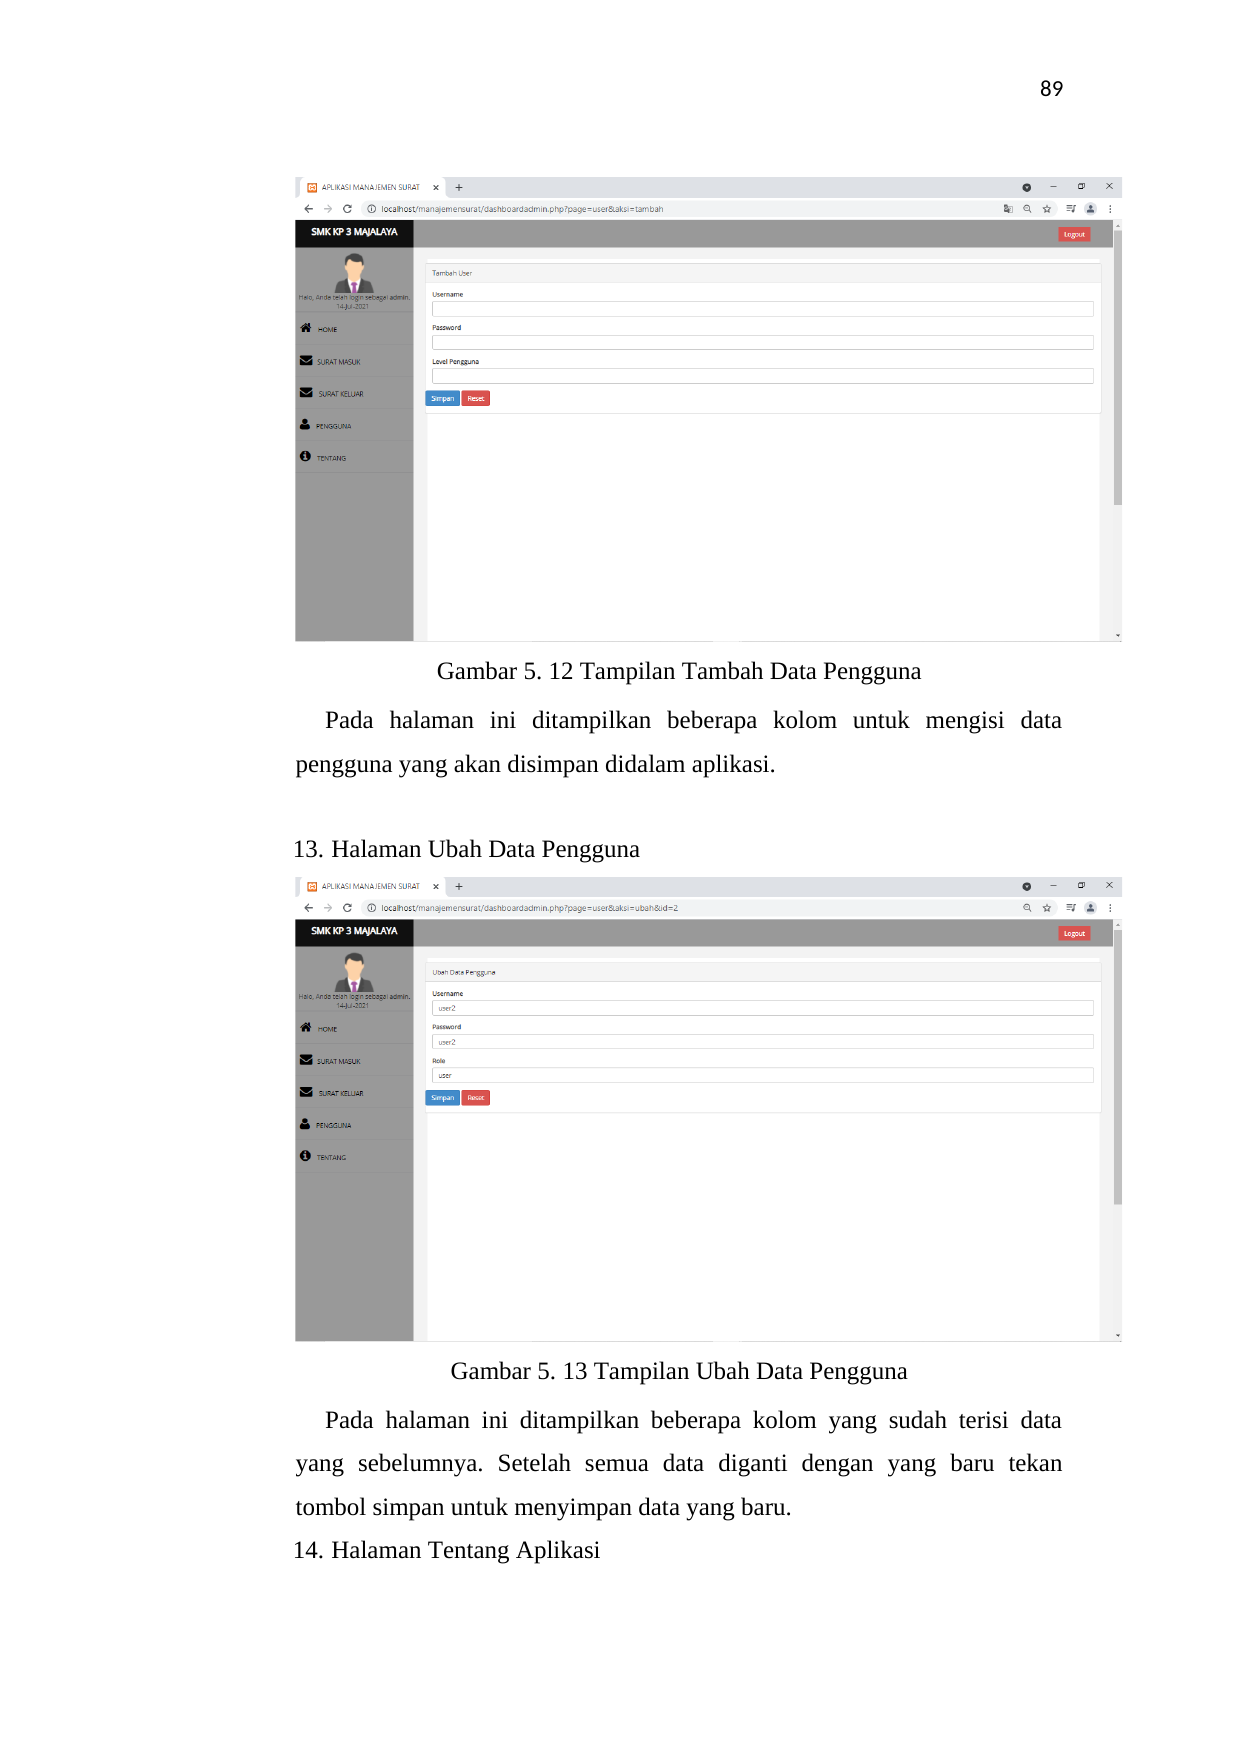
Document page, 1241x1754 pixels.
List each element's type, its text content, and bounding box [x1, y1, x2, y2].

list Halaman Tentang Aplikasi [293, 1535, 1063, 1563]
text Pada halaman ini ditampilkan beberapa kolom yang sudah terisi data yang sebelumnya. Setelah semua data diganti dengan yang baru tekan tombol simpan untuk menyimpan data yang baru. [295, 1405, 1063, 1520]
text Gambar 5. 12 Tampilan Tambah Data Pengguna [295, 656, 1063, 685]
picture [295, 877, 1123, 1342]
list Halaman Ubah Data Pengguna [293, 834, 1063, 863]
text Pada halaman ini ditampilkan beberapa kolom untuk mengisi data pengguna yang akan disimpan didalam aplikasi. [295, 706, 1063, 777]
text Gambar 5. 13 Tampilan Ubah Data Pengguna [295, 1356, 1063, 1384]
picture [295, 177, 1123, 642]
